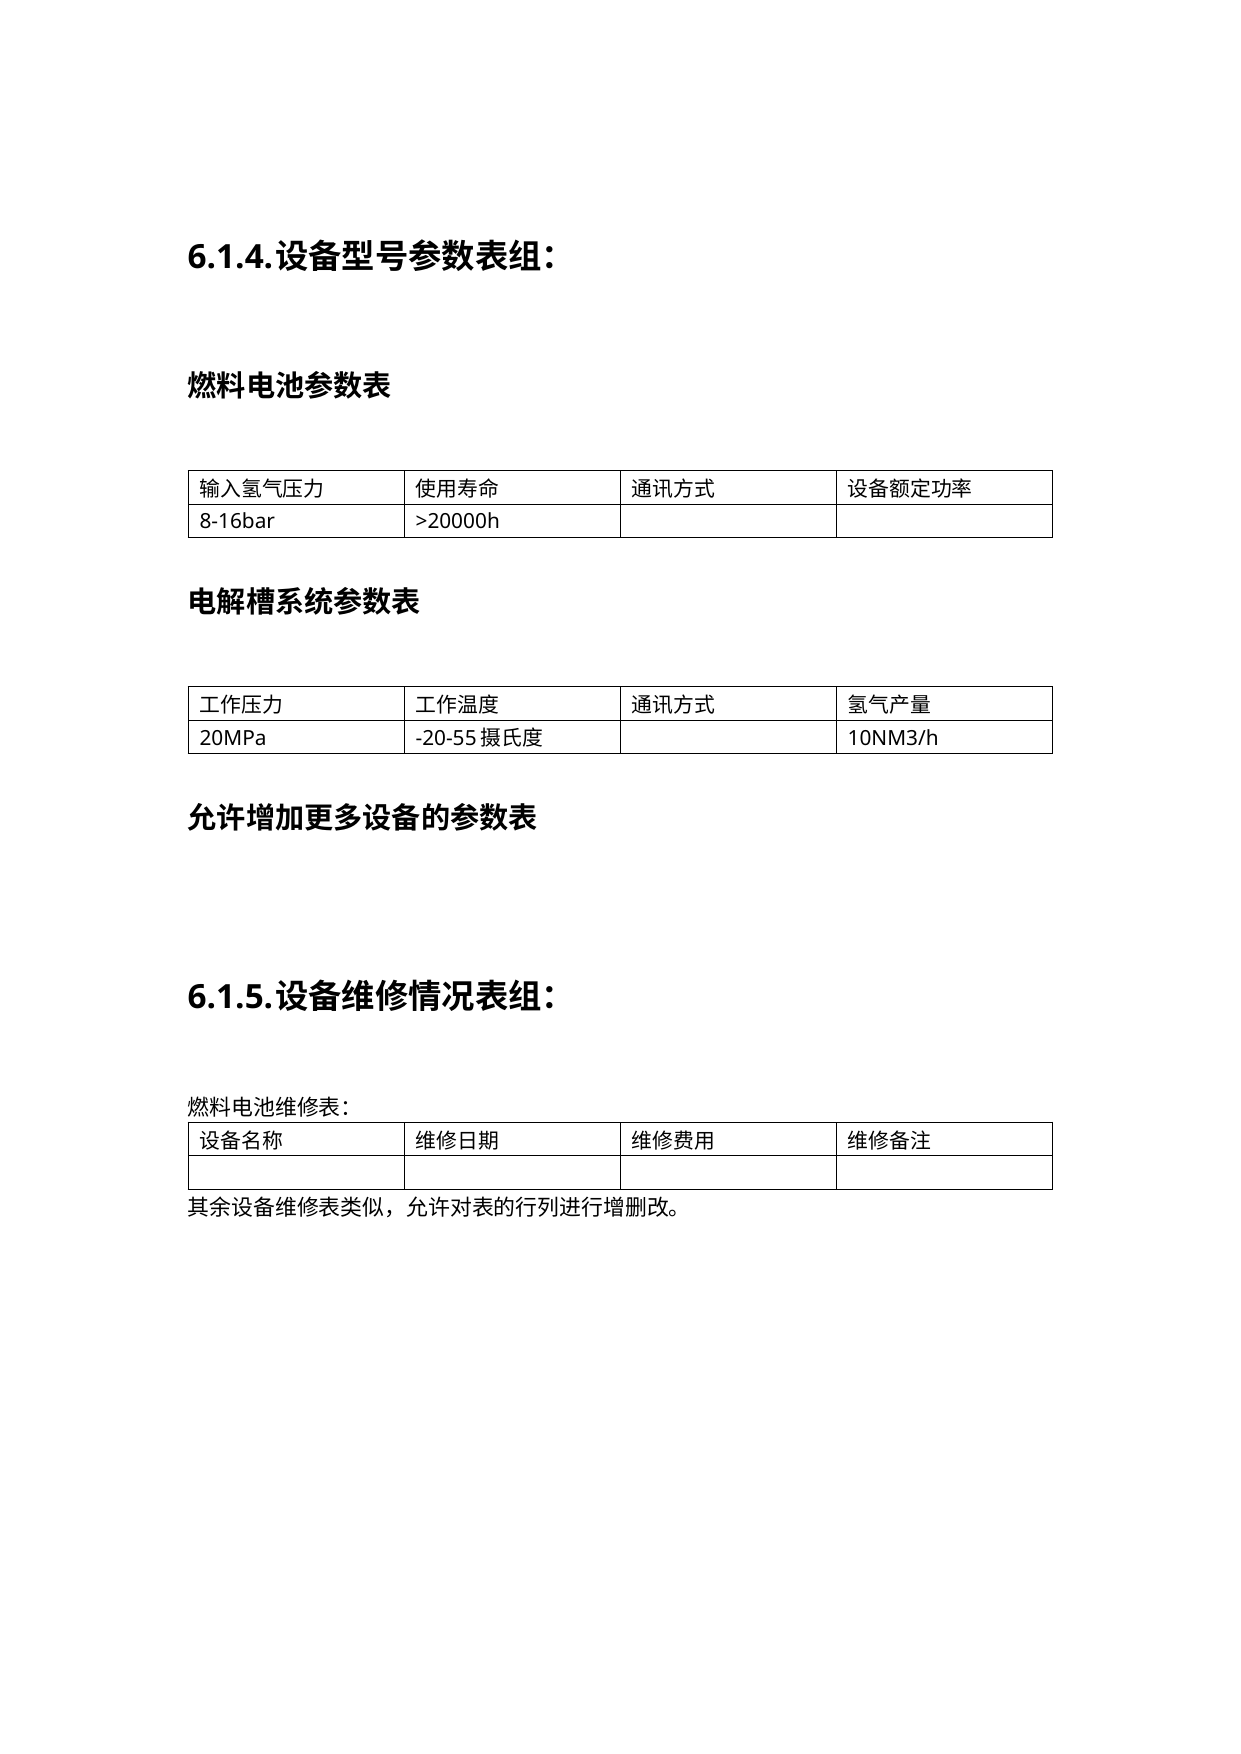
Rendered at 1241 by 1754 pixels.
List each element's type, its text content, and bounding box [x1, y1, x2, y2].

table_header 工作温度 [405, 687, 620, 719]
table_header 输入氢气压力 [189, 471, 404, 503]
table_cell 20MPa [189, 721, 404, 753]
table_cell 10NM3/h [837, 721, 1052, 753]
table_header 工作压力 [189, 687, 404, 719]
subtitle 电解槽系统参数表 [187, 567, 1053, 632]
text 其余设备维修表类似，允许对表的行列进行增删改。 [187, 1190, 1053, 1222]
table_cell [621, 1156, 836, 1189]
table_header 使用寿命 [405, 471, 620, 503]
table_cell 8-16bar [189, 505, 404, 537]
table_header 维修备注 [837, 1123, 1052, 1155]
subtitle 设备维修情况表组： [187, 962, 1053, 1027]
table_cell [837, 1156, 1052, 1189]
table_header 通讯方式 [621, 471, 836, 503]
table_cell [621, 505, 836, 537]
table_cell >20000h [405, 505, 620, 537]
table_cell -20-55摄氏度 [405, 721, 620, 753]
table_cell [405, 1156, 620, 1189]
table_header 通讯方式 [621, 687, 836, 719]
subtitle 燃料电池参数表 [187, 351, 1053, 416]
subtitle 允许增加更多设备的参数表 [187, 783, 1053, 848]
text 燃料电池维修表： [187, 1089, 1053, 1122]
table_header 设备名称 [189, 1123, 404, 1155]
subtitle 设备型号参数表组： [187, 222, 1053, 287]
table_header 维修日期 [405, 1123, 620, 1155]
table_cell [621, 721, 836, 753]
table_cell [837, 505, 1052, 537]
table_header 氢气产量 [837, 687, 1052, 719]
table_header 设备额定功率 [837, 471, 1052, 503]
table_header 维修费用 [621, 1123, 836, 1155]
table_cell [189, 1156, 404, 1189]
